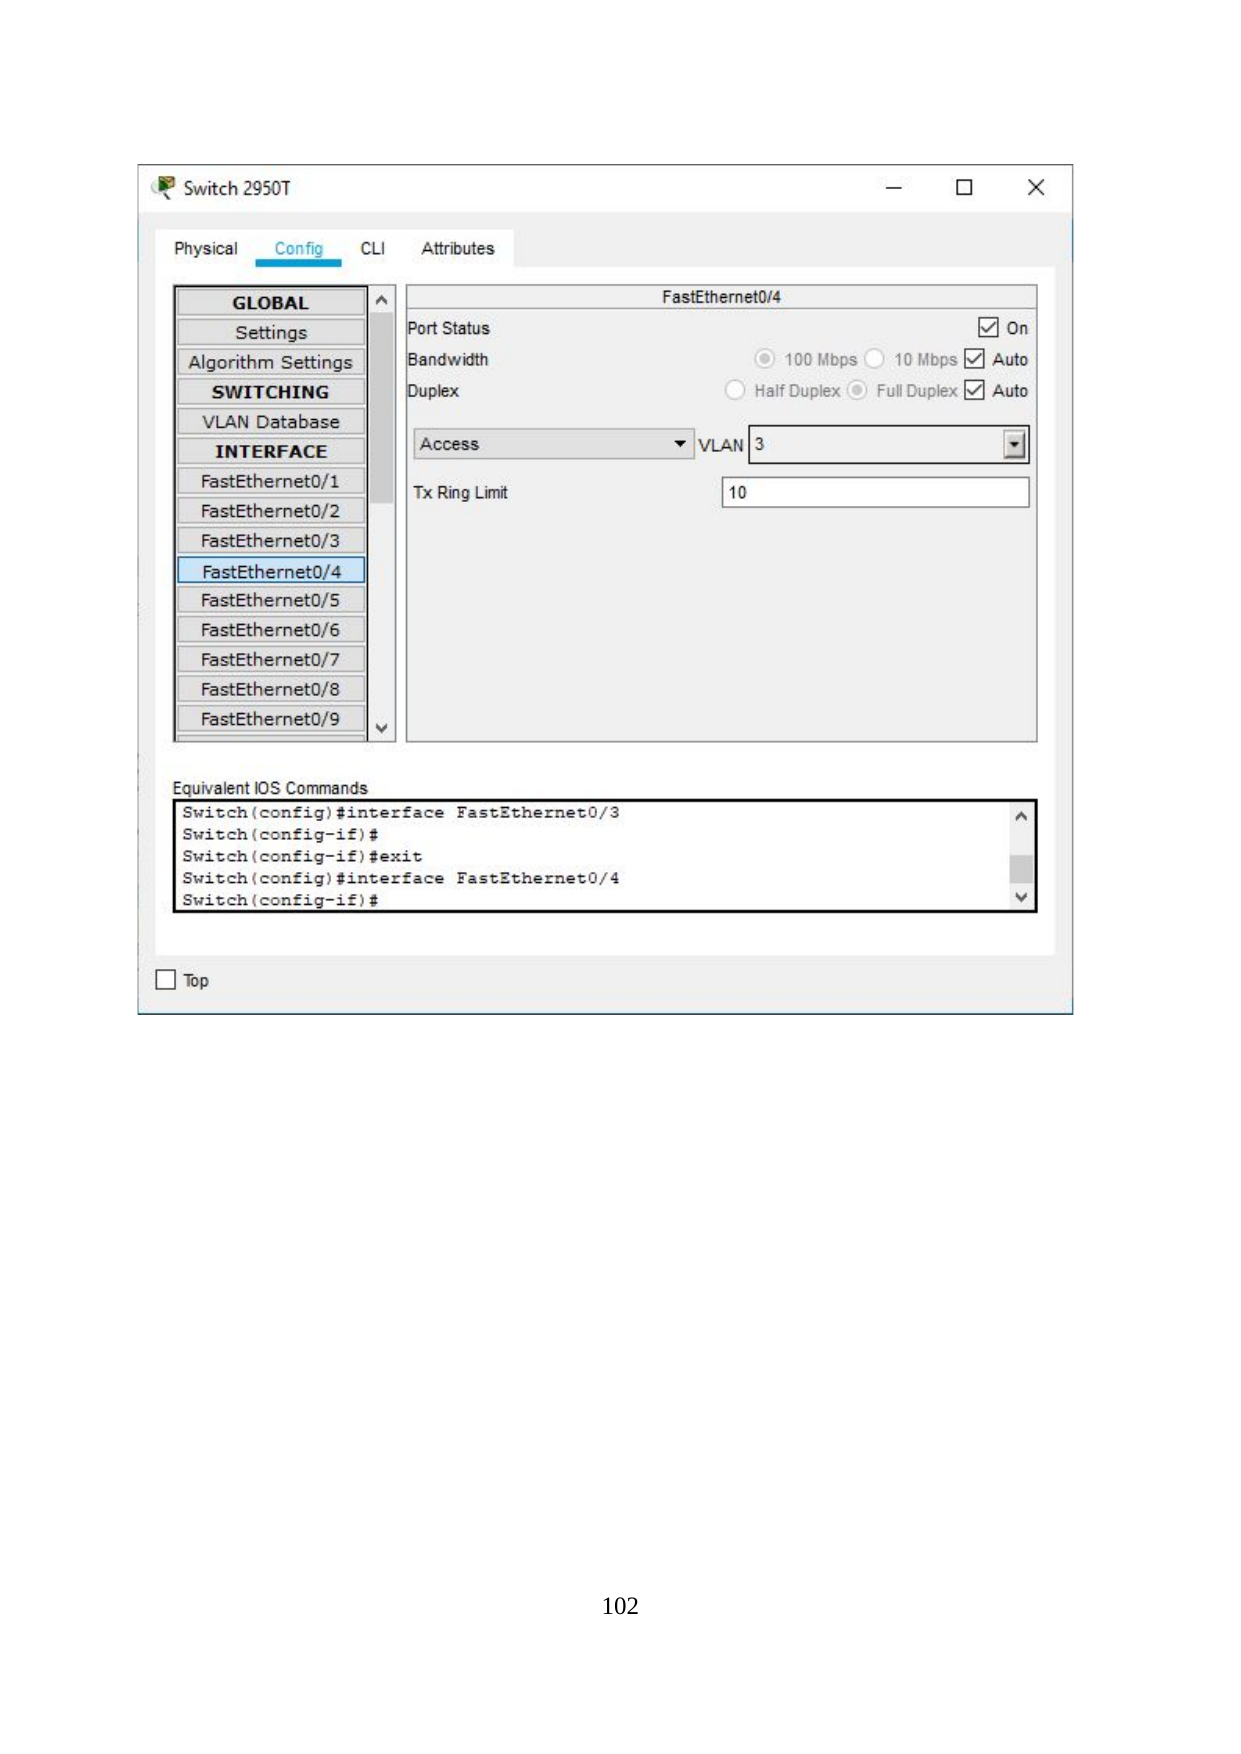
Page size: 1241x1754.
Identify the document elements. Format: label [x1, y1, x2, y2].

picture [137, 164, 1074, 1015]
